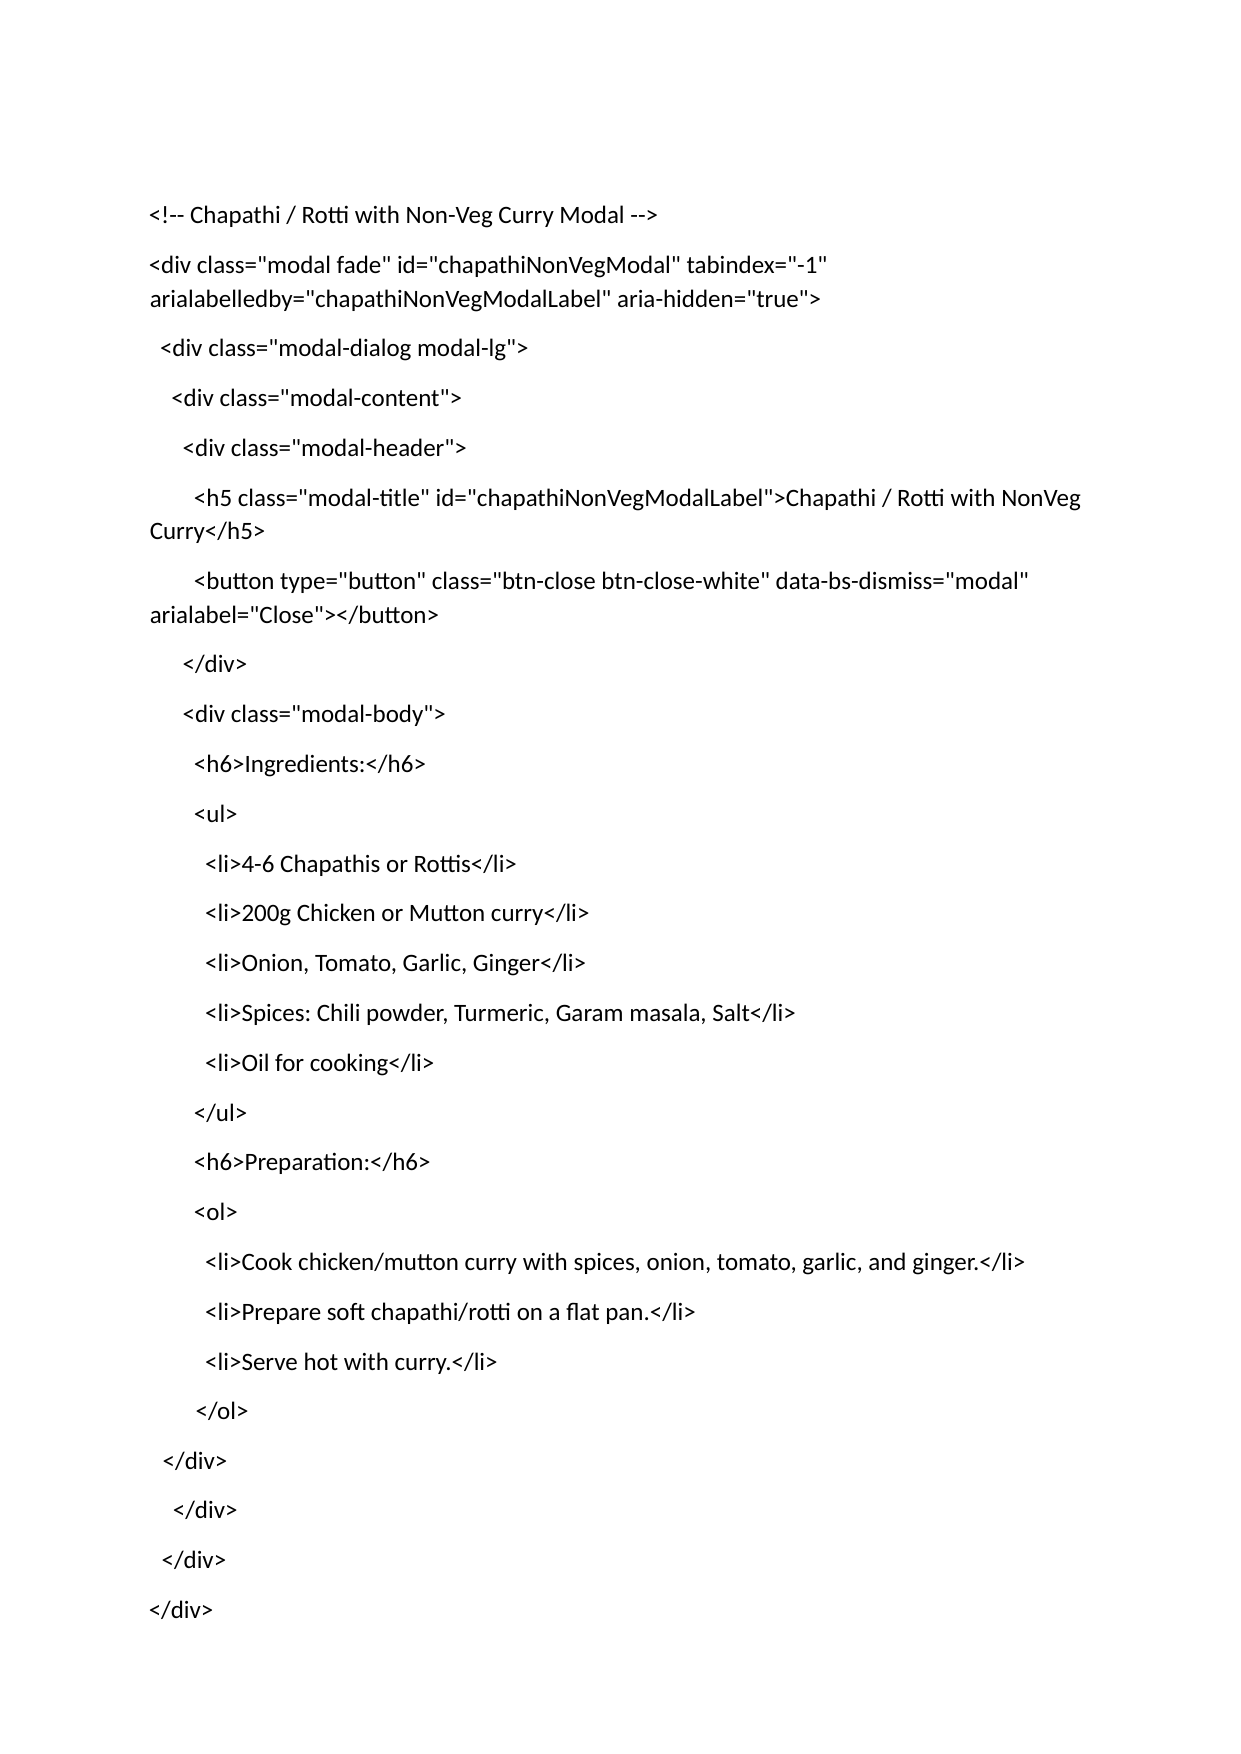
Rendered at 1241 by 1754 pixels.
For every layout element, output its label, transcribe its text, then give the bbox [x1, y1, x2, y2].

text <div class="modal-body"> [148, 698, 1091, 729]
text </div> [148, 649, 1091, 679]
text <li>Spices: Chili powder, Turmeric, Garam masala, Salt</li> [148, 997, 1091, 1028]
text <ul> [148, 798, 1091, 828]
text <button type="button" class="btn-close btn-close-white" data-bs-dismiss="modal" arialabel="Close"></button> [148, 565, 1091, 629]
text </div> [148, 1594, 1091, 1624]
text <h5 class="modal-title" id="chapathiNonVegModalLabel">Chapathi / Rotti with NonVeg Curry</h5> [148, 482, 1091, 546]
text <h6>Ingredients:</h6> [148, 748, 1091, 779]
text <!-- Chapathi / Rotti with Non-Veg Curry Modal --> [148, 199, 1091, 230]
text <ol> [148, 1196, 1091, 1227]
text <div class="modal-dialog modal-lg"> [148, 333, 1091, 363]
text <h6>Preparation:</h6> [148, 1147, 1091, 1177]
text </div> [161, 1544, 1091, 1575]
text <div class="modal fade" id="chapathiNonVegModal" tabindex="-1" arialabelledby="chapathiNonVegModalLabel" aria-hidden="true"> [148, 249, 1091, 313]
text <li>Serve hot with curry.</li> [148, 1346, 1091, 1376]
text <div class="modal-content"> [148, 382, 1091, 413]
text </ol> </div> [161, 1396, 319, 1475]
text </ul> [148, 1097, 1091, 1127]
text <li>Oil for cooking</li> [148, 1047, 1091, 1077]
text <li>4-6 Chapathis or Rottis</li> [148, 848, 1091, 878]
text <li>200g Chicken or Mutton curry</li> [148, 898, 1091, 928]
text <li>Prepare soft chapathi/rotti on a flat pan.</li> [148, 1296, 1091, 1326]
text <div class="modal-header"> [148, 432, 1091, 463]
text <li>Onion, Tomato, Garlic, Ginger</li> [148, 947, 1091, 978]
text <li>Cook chicken/mutton curry with spices, onion, tomato, garlic, and ginger.</li> [148, 1246, 1091, 1277]
text </div> [161, 1494, 1091, 1525]
